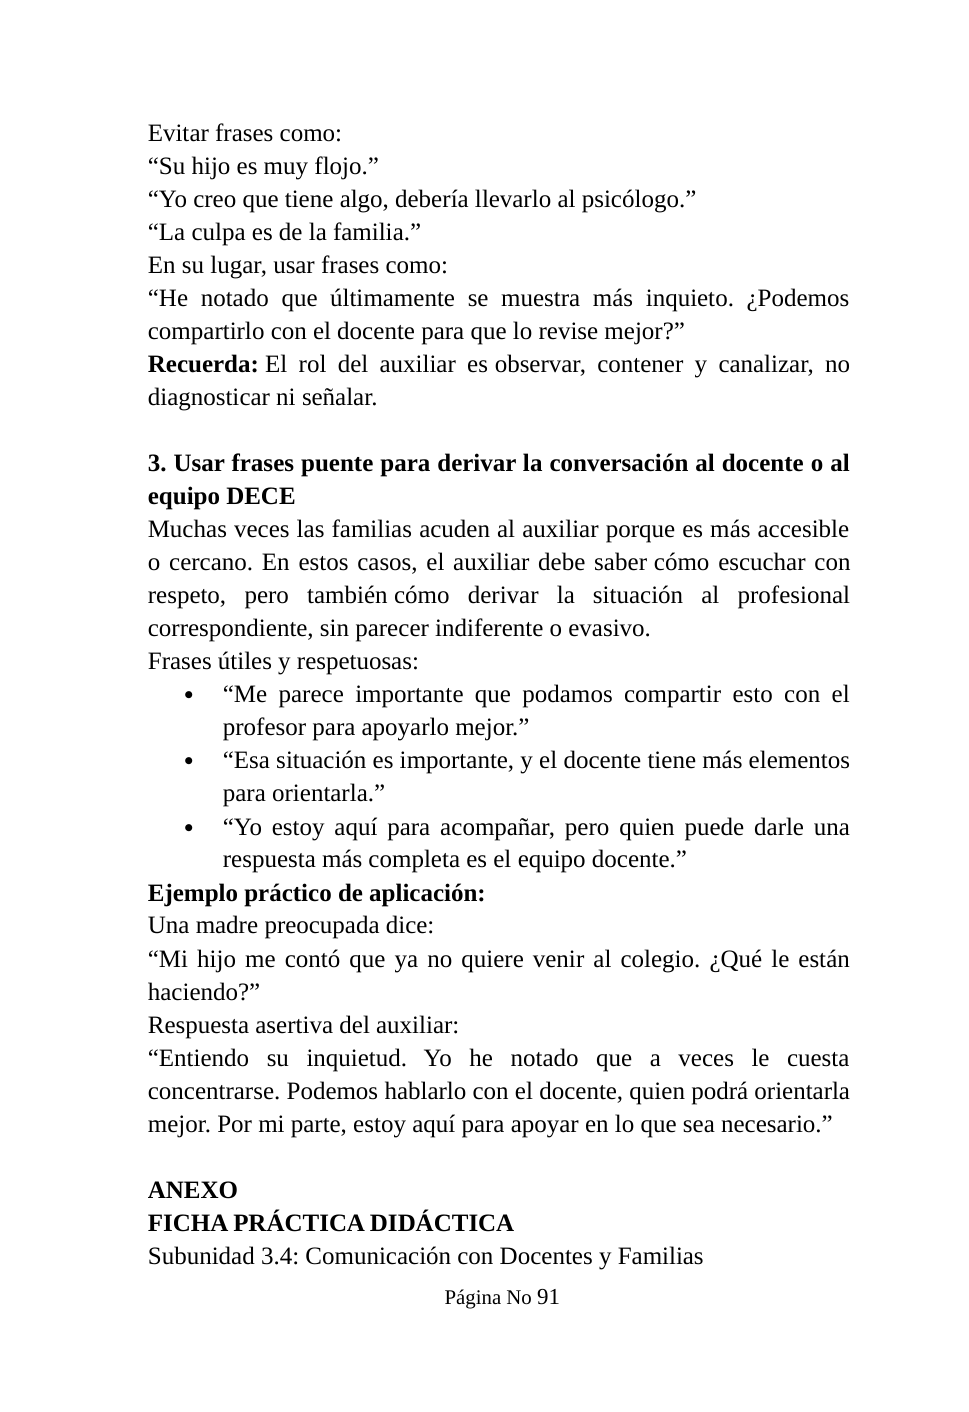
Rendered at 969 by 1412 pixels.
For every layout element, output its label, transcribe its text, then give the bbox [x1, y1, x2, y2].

text Respuesta asertiva del auxiliar: [148, 1010, 851, 1038]
text Frases útiles y respetuosas: [148, 646, 851, 675]
text “La culpa es de la familia.” [148, 217, 851, 246]
list “Esa situación es importante, y el docente tiene más elementos para orientarla.” [185, 746, 851, 807]
text “Mi hijo me contó que ya no quiere venir al colegio. ¿Qué le están haciendo?” [148, 944, 851, 1005]
text Recuerda: El rol del auxiliar es observar, contener y canalizar, no diagnosticar ni señalar. [148, 349, 851, 411]
text “He notado que últimamente se muestra más inquieto. ¿Podemos compartirlo con el docente para que lo revise mejor?” [148, 283, 851, 345]
text ANEXO [148, 1175, 851, 1203]
list “Me parece importante que podamos compartir esto con el profesor para apoyarlo mejor.” [185, 679, 851, 741]
text “Entiendo su inquietud. Yo he notado que a veces le cuesta concentrarse. Podemos hablarlo con el docente, quien podrá orientarla mejor. Por mi parte, estoy aquí para apoyar en lo que sea necesario.” [148, 1043, 851, 1137]
text Evitar frases como: [148, 118, 851, 147]
text “Yo creo que tiene algo, debería llevarlo al psicólogo.” [148, 184, 851, 213]
text Muchas veces las familias acuden al auxiliar porque es más accesible o cercano. En estos casos, el auxiliar debe saber cómo escuchar con respeto, pero también cómo derivar la situación al profesional correspondiente, sin parecer indiferente o evasivo. [148, 514, 851, 642]
text Ejemplo práctico de aplicación: [148, 878, 851, 906]
text En su lugar, usar frases como: [148, 250, 851, 279]
text FICHA PRÁCTICA DIDÁCTICA [148, 1208, 851, 1237]
text 3. Usar frases puente para derivar la conversación al docente o al equipo DECE [148, 448, 851, 510]
text Una madre preocupada dice: [148, 911, 851, 939]
text “Su hijo es muy flojo.” [148, 151, 851, 180]
text Subunidad 3.4: Comunicación con Docentes y Familias [148, 1241, 851, 1269]
list “Yo estoy aquí para acompañar, pero quien puede darle una respuesta más completa es el equipo docente.” [185, 812, 851, 873]
